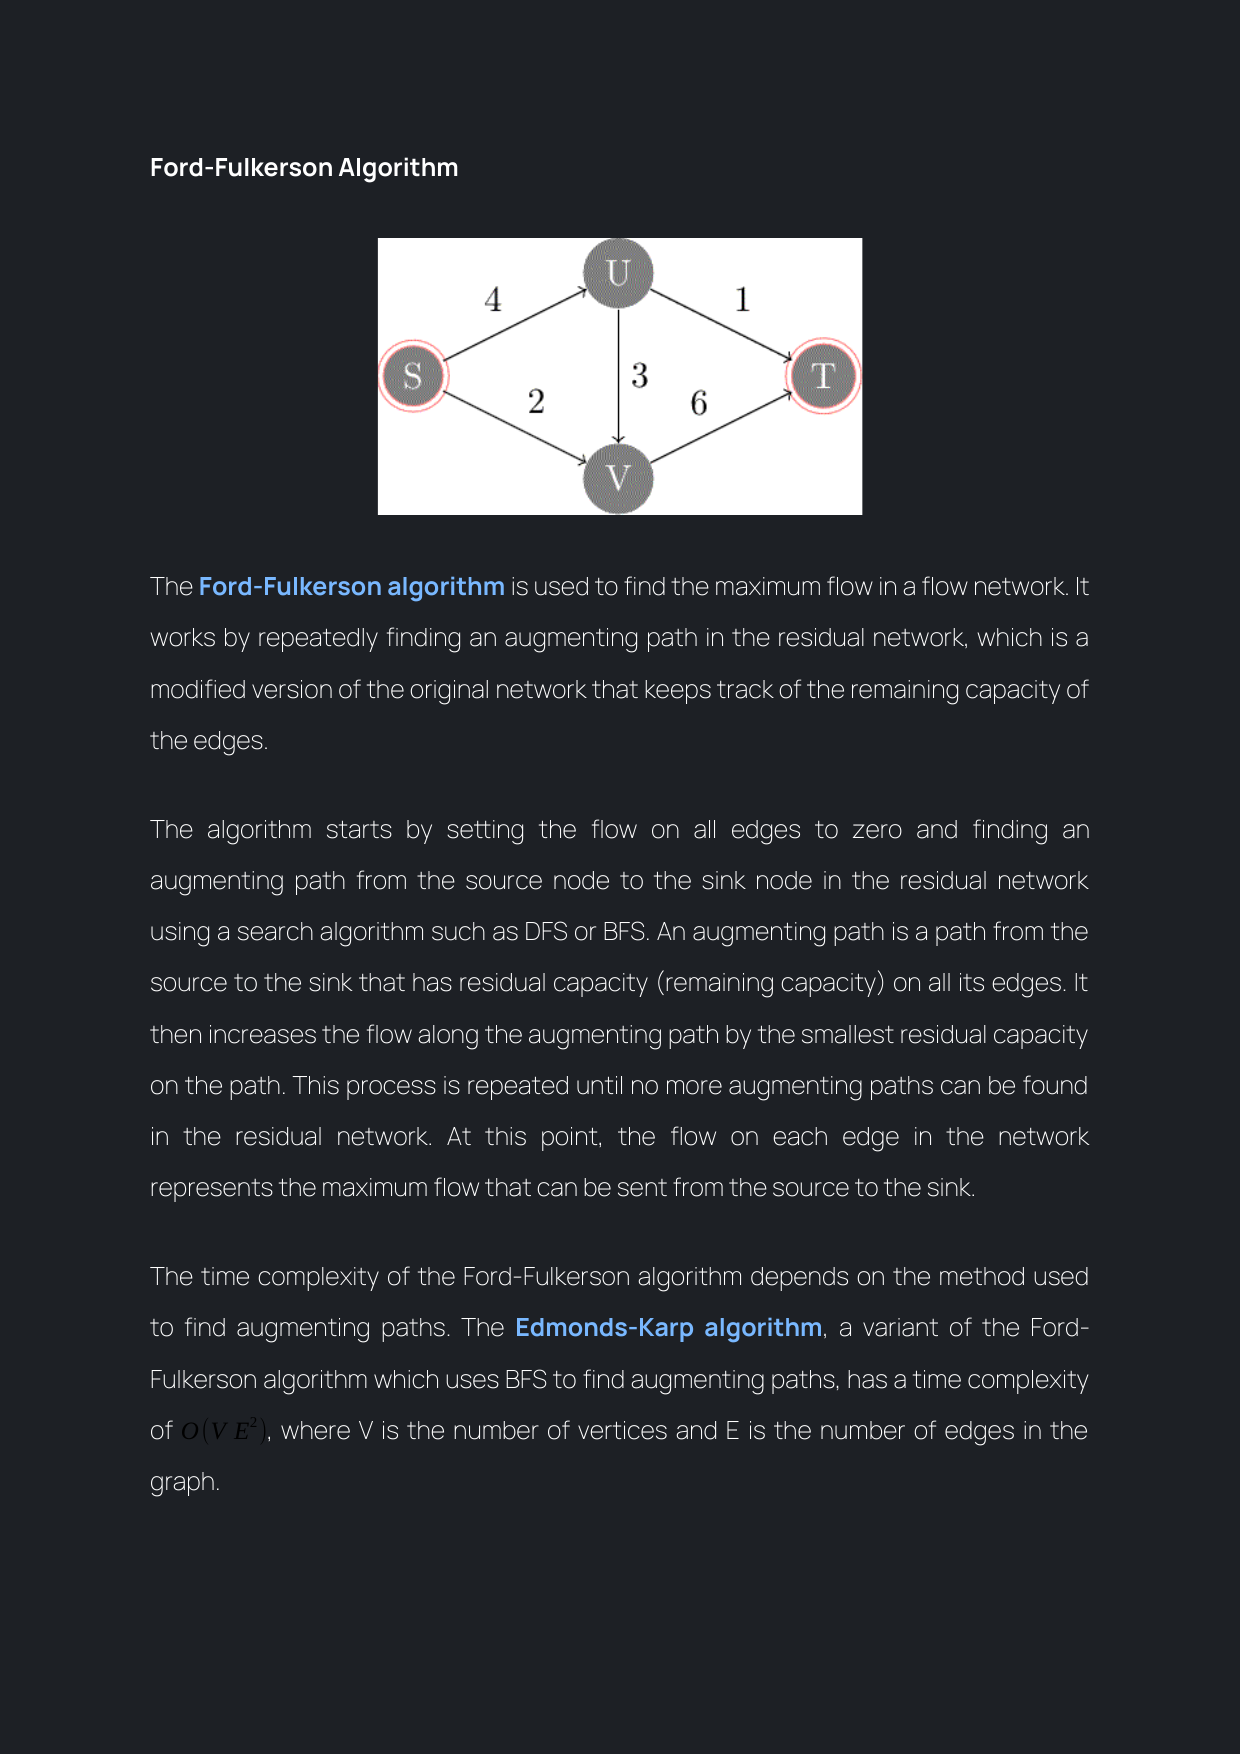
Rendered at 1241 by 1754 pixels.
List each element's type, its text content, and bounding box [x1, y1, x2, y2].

text The Ford-Fulkerson algorithm is used to find the maximum flow in a flow network. It works by repeatedly finding an augmenting path in the residual network, which is a modified version of the original network that keeps track of the remaining capacity of the edges. [150, 569, 1090, 757]
text The time complexity of the Ford-Fulkerson algorithm depends on the method used to find augmenting paths. The Edmonds-Karp algorithm, a variant of the Ford-Fulkerson algorithm which uses BFS to find augmenting paths, has a time complexity of , where V is the number of vertices and E is the number of edges in the graph. [150, 1259, 1090, 1498]
picture [377, 238, 863, 515]
text The algorithm starts by setting the flow on all edges to zero and finding an augmenting path from the source node to the sink node in the residual network using a search algorithm such as DFS or BFS. An augmenting path is a path from the source to the sink that has residual capacity (remaining capacity) on all its edges. It then increases the flow along the augmenting path by the smallest residual capacity on the path. This process is repeated until no more augmenting paths can be found in the residual network. At this point, the flow on each edge in the network represents the maximum flow that can be sent from the source to the sink. [150, 811, 1090, 1204]
subtitle Ford-Fulkerson Algorithm [150, 150, 1090, 184]
